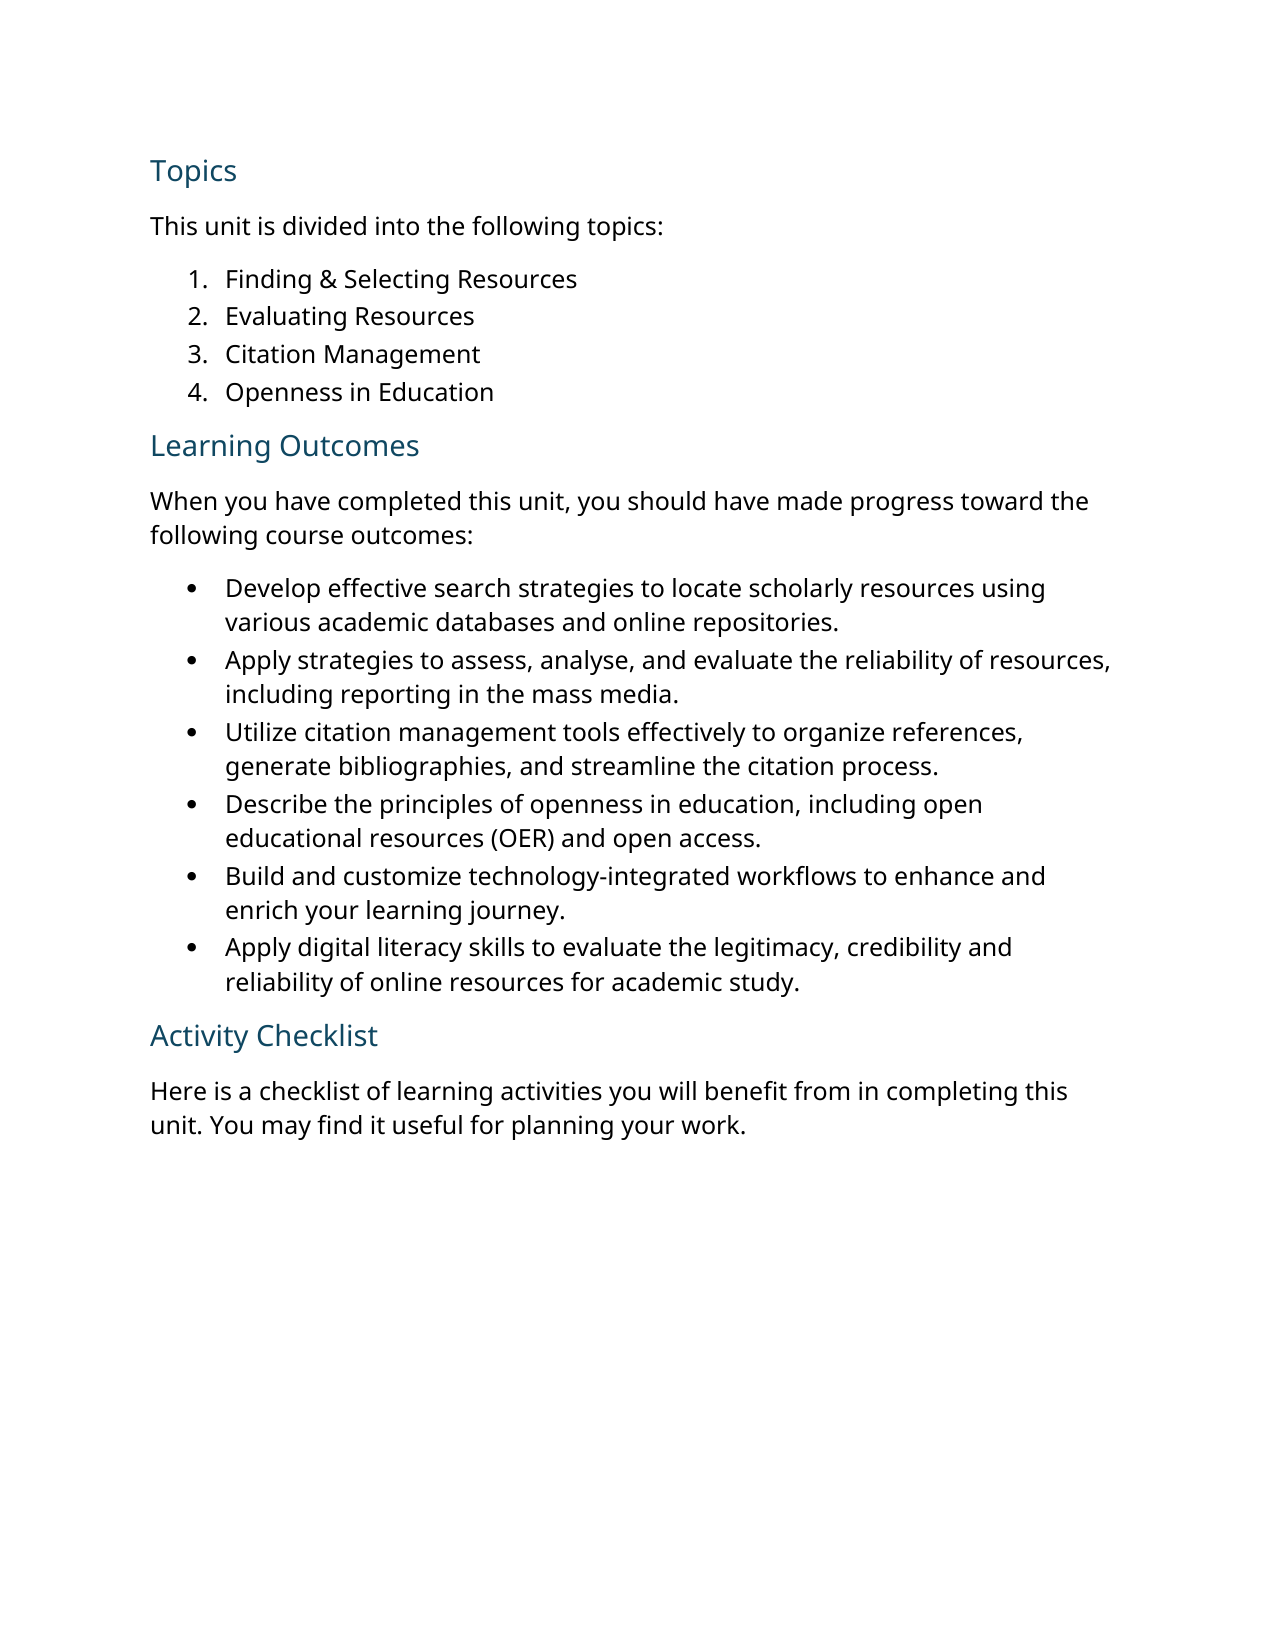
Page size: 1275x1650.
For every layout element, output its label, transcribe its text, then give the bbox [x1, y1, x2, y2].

list Develop effective search strategies to locate scholarly resources using various academic databases and online repositories. [187, 571, 1125, 639]
subtitle Topics [150, 150, 1125, 190]
list Utilize citation management tools effectively to organize references, generate bibliographies, and streamline the citation process. [187, 714, 1125, 783]
text Here is a checklist of learning activities you will benefit from in completing this unit. You may find it useful for planning your work. [150, 1073, 1125, 1141]
list Citation Management [187, 337, 1125, 371]
list Openness in Education [187, 375, 1125, 409]
list Evaluating Resources [187, 299, 1125, 333]
list Describe the principles of openness in education, including open educational resources (OER) and open access. [187, 786, 1125, 854]
list Finding & Selecting Resources [187, 261, 1125, 295]
list Apply strategies to assess, analyse, and evaluate the reliability of resources, including reporting in the mass media. [187, 643, 1125, 711]
list Apply digital literacy skills to evaluate the legitimacy, credibility and reliability of online resources for academic study. [187, 930, 1125, 998]
subtitle Activity Checklist [150, 1015, 1125, 1054]
text This unit is divided into the following topics: [150, 208, 1125, 242]
list Build and customize technology-integrated workflows to enhance and enrich your learning journey. [187, 858, 1125, 926]
text When you have completed this unit, you should have made progress toward the following course outcomes: [150, 484, 1125, 552]
subtitle Learning Outcomes [150, 425, 1125, 465]
